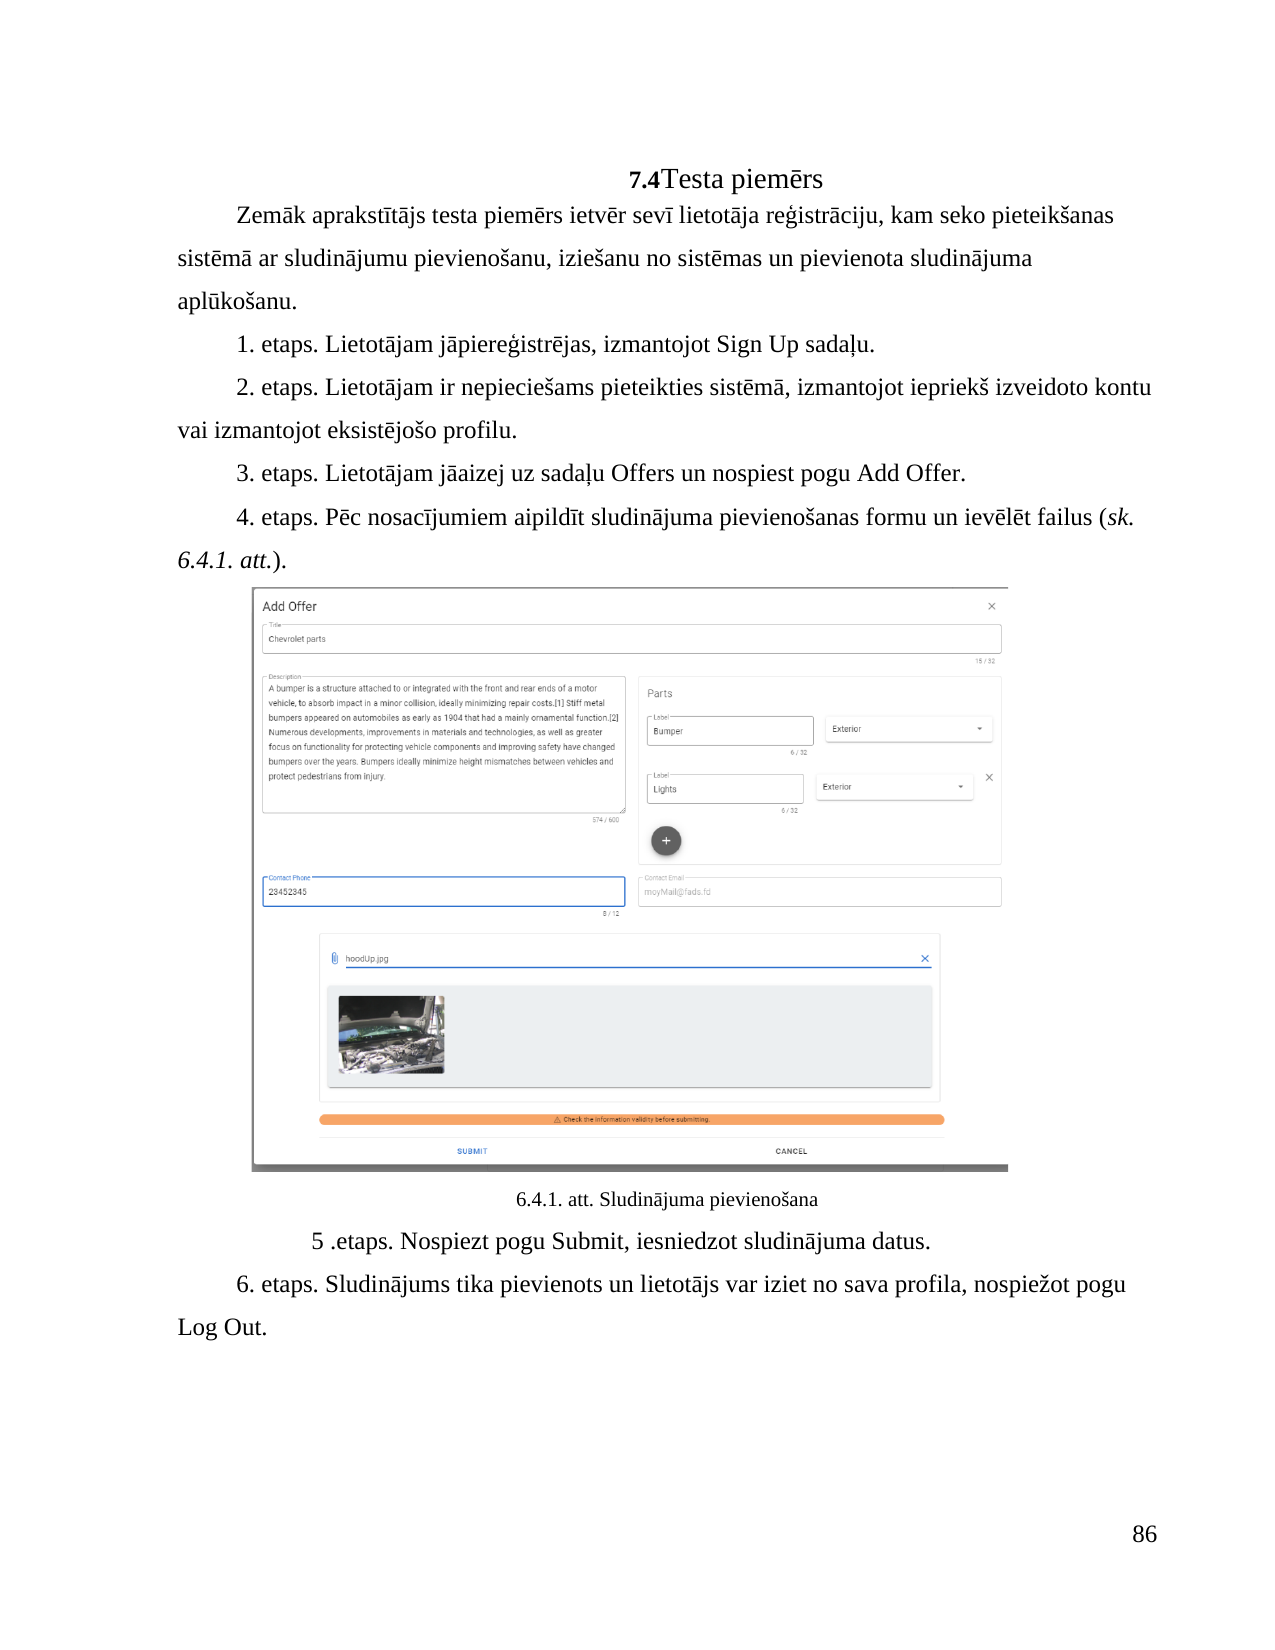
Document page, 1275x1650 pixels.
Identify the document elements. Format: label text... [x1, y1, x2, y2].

text 2. etaps. Lietotājam ir nepieciešams pieteikties sistēmā, izmantojot iepriekš izveidoto kontu vai izmantojot eksistējošo profilu. [177, 372, 1157, 444]
text 1. etaps. Lietotājam jāpiereģistrējas, izmantojot Sign Up sadaļu. [177, 329, 1157, 358]
text 3. etaps. Lietotājam jāaizej uz sadaļu Offers un nospiest pogu Add Offer. [177, 458, 1157, 487]
text 6. etaps. Sludinājums tika pievienots un lietotājs var iziet no sava profila, nospiežot pogu Log Out. [177, 1269, 1157, 1341]
subtitle Testa piemērs [236, 161, 1157, 195]
text Zemāk aprakstītājs testa piemērs ietvēr sevī lietotāja reģistrāciju, kam seko pieteikšanas sistēmā ar sludinājumu pievienošanu, iziešanu no sistēmas un pievienota sludinājuma aplūkošanu. [177, 200, 1157, 315]
text 4. etaps. Pēc nosacījumiem aipildīt sludinājuma pievienošanas formu un ievēlēt failus (sk. 6.4.1. att.). [177, 502, 1157, 573]
picture [251, 587, 1009, 1172]
